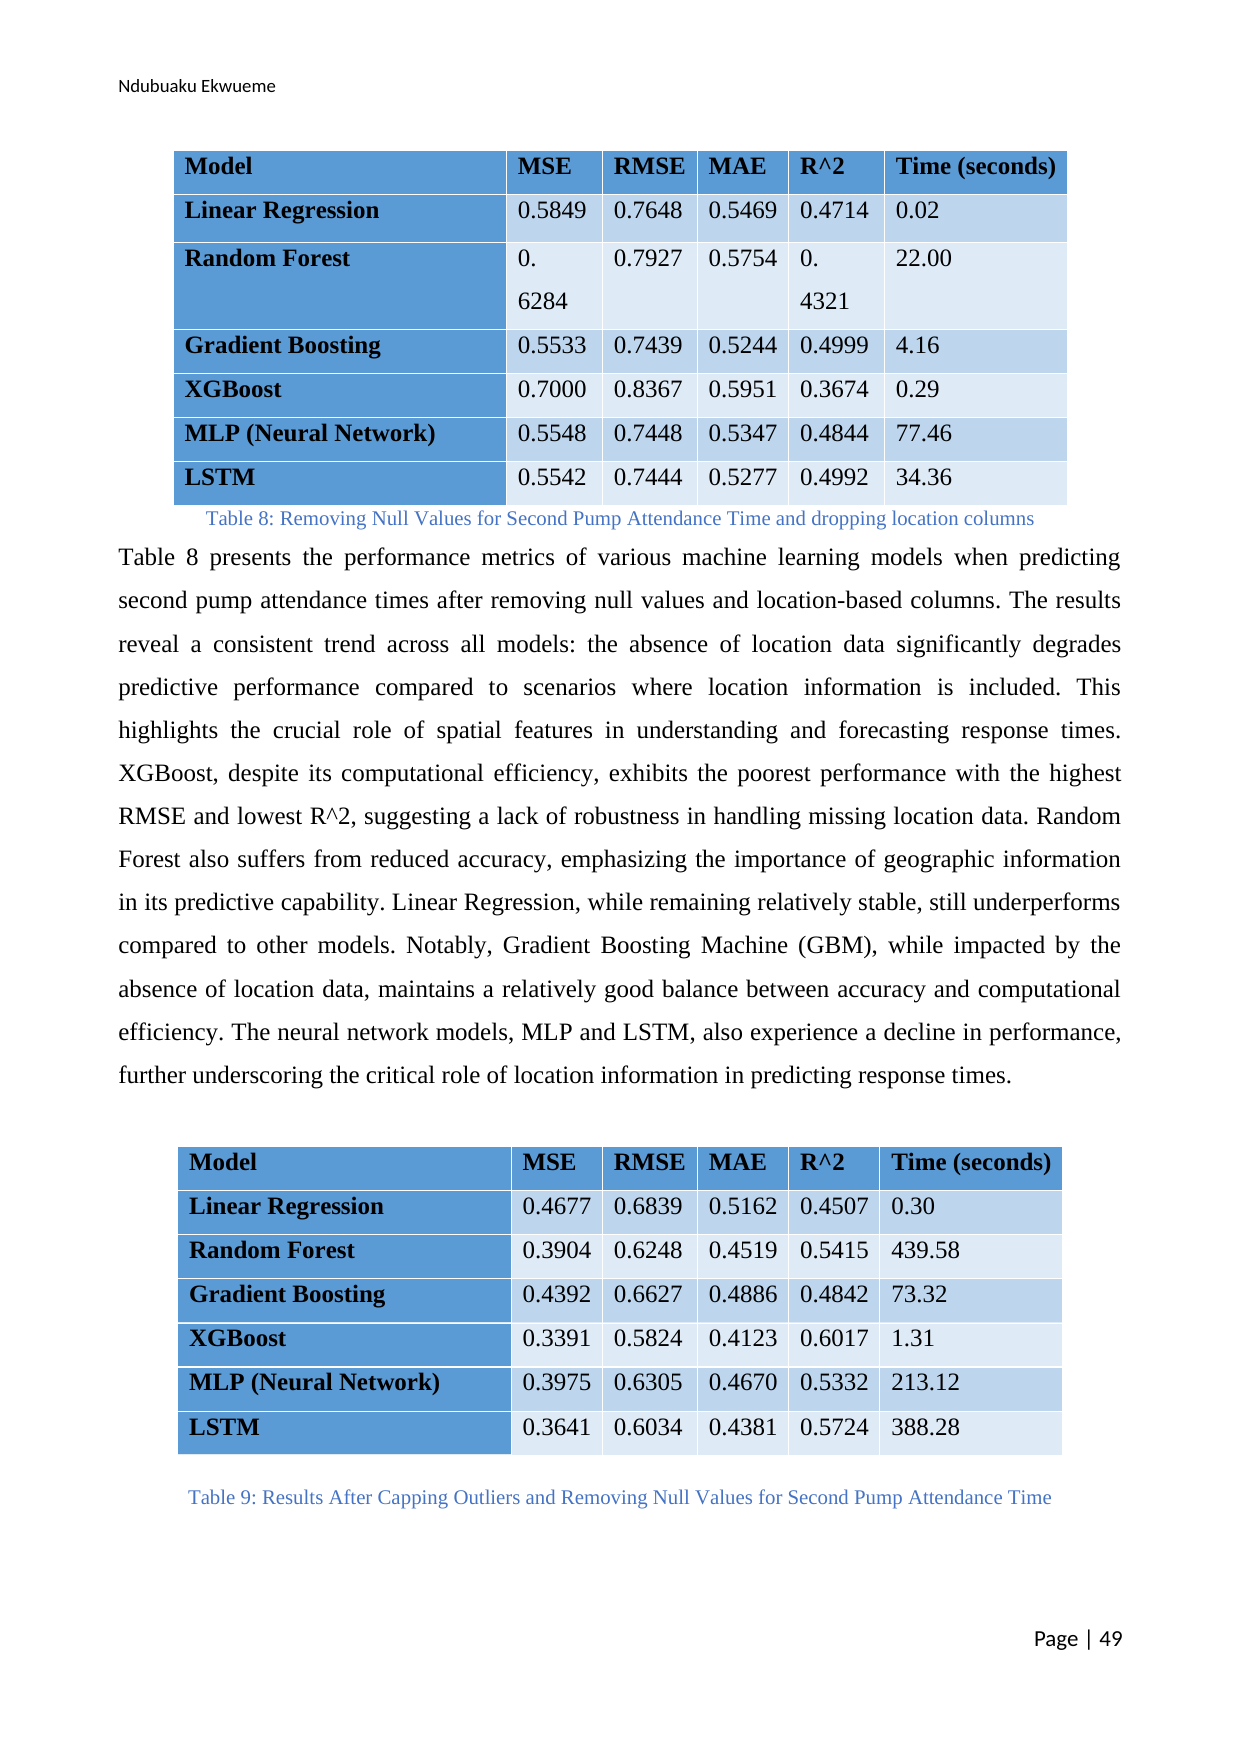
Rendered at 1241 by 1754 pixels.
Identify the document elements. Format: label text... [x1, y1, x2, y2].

table_header R^2 [789, 1147, 879, 1190]
table_cell 0.4844 [789, 418, 884, 461]
table_cell 0.4999 [789, 330, 884, 373]
table_cell 0.3904 [512, 1235, 602, 1278]
table_cell 0.5951 [698, 374, 788, 417]
table_header R^2 [789, 151, 884, 194]
table_cell Random Forest [174, 243, 506, 329]
table_header Time (seconds) [885, 151, 1067, 194]
table_cell 0.8367 [603, 374, 697, 417]
table_cell 0.3641 [512, 1412, 602, 1454]
table_cell XGBoost [178, 1324, 511, 1366]
table_cell 0.4670 [698, 1368, 788, 1411]
table_cell 0.6017 [789, 1324, 879, 1366]
table_cell 0.5548 [507, 418, 602, 461]
table_cell 0.4992 [789, 462, 884, 505]
table_header MAE [698, 151, 788, 194]
table_cell 0.7444 [603, 462, 697, 505]
table_header MAE [698, 1147, 788, 1190]
table_cell 0.4507 [789, 1191, 879, 1234]
table_cell 0.29 [885, 374, 1067, 417]
table_cell 0.3975 [512, 1368, 602, 1411]
text Table 9: Results After Capping Outliers and Removing Null Values for Second Pump Attendance Time [118, 1485, 1122, 1509]
table_cell LSTM [174, 462, 506, 505]
table_cell 0.5849 [507, 195, 602, 242]
table_cell 0.5542 [507, 462, 602, 505]
table_cell 388.28 [880, 1412, 1062, 1454]
table_cell XGBoost [174, 374, 506, 417]
table_cell 0.02 [885, 195, 1067, 242]
table_cell 0.4123 [698, 1324, 788, 1366]
table_header RMSE [603, 1147, 697, 1190]
table_cell 0.3391 [512, 1324, 602, 1366]
table_cell 0.5277 [698, 462, 788, 505]
table_cell 0.4392 [512, 1279, 602, 1322]
table_cell 0. 6284 [507, 243, 602, 329]
table_cell 0.5754 [698, 243, 788, 329]
table_header Model [174, 151, 506, 194]
table_cell 0.7648 [603, 195, 697, 242]
table_cell Linear Regression [174, 195, 506, 242]
table_cell 0.4381 [698, 1412, 788, 1454]
table_cell 0.5415 [789, 1235, 879, 1278]
table_cell 77.46 [885, 418, 1067, 461]
table_cell 0.6839 [603, 1191, 697, 1234]
table_cell 34.36 [885, 462, 1067, 505]
table_header RMSE [603, 151, 697, 194]
table_header Time (seconds) [880, 1147, 1062, 1190]
table_cell 0.3674 [789, 374, 884, 417]
table_cell 0.4886 [698, 1279, 788, 1322]
table_cell Linear Regression [178, 1191, 511, 1234]
table_cell 0.5332 [789, 1368, 879, 1411]
table_cell Random Forest [178, 1235, 511, 1278]
table_cell 73.32 [880, 1279, 1062, 1322]
table_header Model [178, 1147, 511, 1190]
table_cell 0.4842 [789, 1279, 879, 1322]
table_cell 0.7000 [507, 374, 602, 417]
table_cell 0.5724 [789, 1412, 879, 1454]
table_cell 0.6248 [603, 1235, 697, 1278]
table_cell 0.4677 [512, 1191, 602, 1234]
table_cell 4.16 [885, 330, 1067, 373]
table_cell 0.5162 [698, 1191, 788, 1234]
table_cell 22.00 [885, 243, 1067, 329]
table_cell 1.31 [880, 1324, 1062, 1366]
table_cell 0.4519 [698, 1235, 788, 1278]
table_cell 0.7927 [603, 243, 697, 329]
table_cell 0.5533 [507, 330, 602, 373]
table_cell 0.7448 [603, 418, 697, 461]
table_cell LSTM [178, 1412, 511, 1454]
table_cell 0.7439 [603, 330, 697, 373]
table_header MSE [507, 151, 602, 194]
text Table 8: Removing Null Values for Second Pump Attendance Time and dropping location columns [118, 506, 1122, 530]
table_cell 0. 4321 [789, 243, 884, 329]
table_cell 0.5244 [698, 330, 788, 373]
table_cell Gradient Boosting [174, 330, 506, 373]
table_header MSE [512, 1147, 602, 1190]
table_cell MLP (Neural Network) [178, 1368, 511, 1411]
table_cell 0.6305 [603, 1368, 697, 1411]
table_cell 0.5469 [698, 195, 788, 242]
table_cell 0.6034 [603, 1412, 697, 1454]
table_cell 0.6627 [603, 1279, 697, 1322]
table_cell 0.5824 [603, 1324, 697, 1366]
table_cell 0.4714 [789, 195, 884, 242]
table_cell MLP (Neural Network) [174, 418, 506, 461]
table_cell 0.5347 [698, 418, 788, 461]
text Table 8 presents the performance metrics of various machine learning models when predicting second pump attendance times after removing null values and location-based columns. The results reveal a consistent trend across all models: the absence of location data significantly degrades predictive performance compared to scenarios where location information is included. This highlights the crucial role of spatial features in understanding and forecasting response times. XGBoost, despite its computational efficiency, exhibits the poorest performance with the highest RMSE and lowest R^2, suggesting a lack of robustness in handling missing location data. Random Forest also suffers from reduced accuracy, emphasizing the importance of geographic information in its predictive capability. Linear Regression, while remaining relatively stable, still underperforms compared to other models. Notably, Gradient Boosting Machine (GBM), while impacted by the absence of location data, maintains a relatively good balance between accuracy and computational efficiency. The neural network models, MLP and LSTM, also experience a decline in performance, further underscoring the critical role of location information in predicting response times. [118, 542, 1122, 1089]
table_cell 0.30 [880, 1191, 1062, 1234]
table_cell Gradient Boosting [178, 1279, 511, 1322]
table_cell 439.58 [880, 1235, 1062, 1278]
table_cell 213.12 [880, 1368, 1062, 1411]
